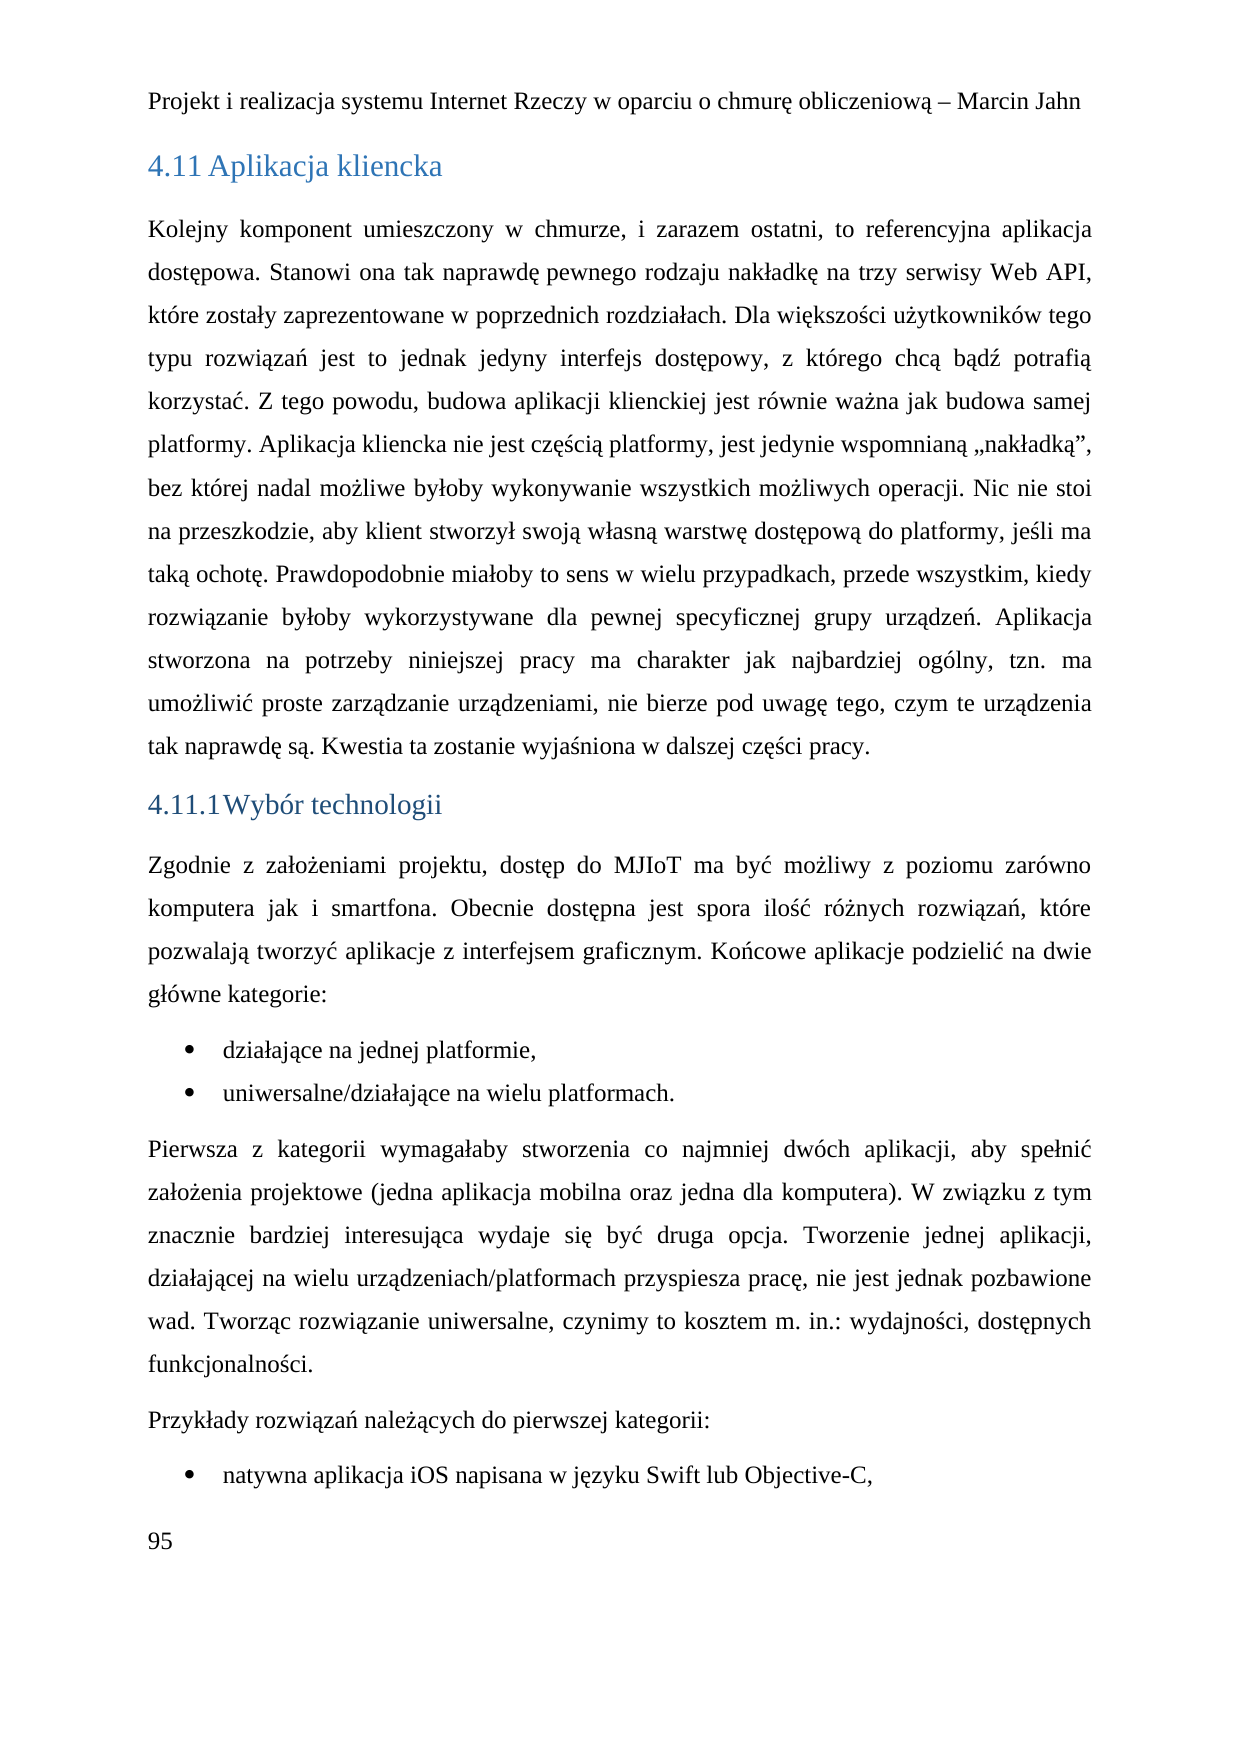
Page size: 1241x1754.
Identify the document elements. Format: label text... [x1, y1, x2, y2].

text Kolejny komponent umieszczony w chmurze, i zarazem ostatni, to referencyjna aplikacja dostępowa. Stanowi ona tak naprawdę pewnego rodzaju nakładkę na trzy serwisy Web API, które zostały zaprezentowane w poprzednich rozdziałach. Dla większości użytkowników tego typu rozwiązań jest to jednak jedyny interfejs dostępowy, z którego chcą bądź potrafią korzystać. Z tego powodu, budowa aplikacji klienckiej jest równie ważna jak budowa samej platformy. Aplikacja kliencka nie jest częścią platformy, jest jedynie wspomnianą „nakładką”, bez której nadal możliwe byłoby wykonywanie wszystkich możliwych operacji. Nic nie stoi na przeszkodzie, aby klient stworzył swoją własną warstwę dostępową do platformy, jeśli ma taką ochotę. Prawdopodobnie miałoby to sens w wielu przypadkach, przede wszystkim, kiedy rozwiązanie byłoby wykorzystywane dla pewnej specyficznej grupy urządzeń. Aplikacja stworzona na potrzeby niniejszej pracy ma charakter jak najbardziej ogólny, tzn. ma umożliwić proste zarządzanie urządzeniami, nie bierze pod uwagę tego, czym te urządzenia tak naprawdę są. Kwestia ta zostanie wyjaśniona w dalszej części pracy. [148, 214, 1093, 760]
text Zgodnie z założeniami projektu, dostęp do MJIoT ma być możliwy z poziomu zarówno komputera jak i smartfona. Obecnie dostępna jest spora ilość różnych rozwiązań, które pozwalają tworzyć aplikacje z interfejsem graficznym. Końcowe aplikacje podzielić na dwie główne kategorie: [148, 850, 1093, 1008]
text Przykłady rozwiązań należących do pierwszej kategorii: [148, 1405, 1093, 1434]
subtitle Wybór technologii [148, 787, 1093, 821]
list uniwersalne/działające na wielu platformach. [185, 1078, 1093, 1107]
text Pierwsza z kategorii wymagałaby stworzenia co najmniej dwóch aplikacji, aby spełnić założenia projektowe (jedna aplikacja mobilna oraz jedna dla komputera). W związku z tym znacznie bardziej interesująca wydaje się być druga opcja. Tworzenie jednej aplikacji, działającej na wielu urządzeniach/platformach przyspiesza pracę, nie jest jednak pozbawione wad. Tworząc rozwiązanie uniwersalne, czynimy to kosztem m. in.: wydajności, dostępnych funkcjonalności. [148, 1134, 1093, 1378]
list działające na jednej platformie, [185, 1035, 1093, 1064]
list natywna aplikacja iOS napisana w języku Swift lub Objective-C, [185, 1461, 1093, 1489]
subtitle Aplikacja kliencka [148, 148, 1093, 183]
